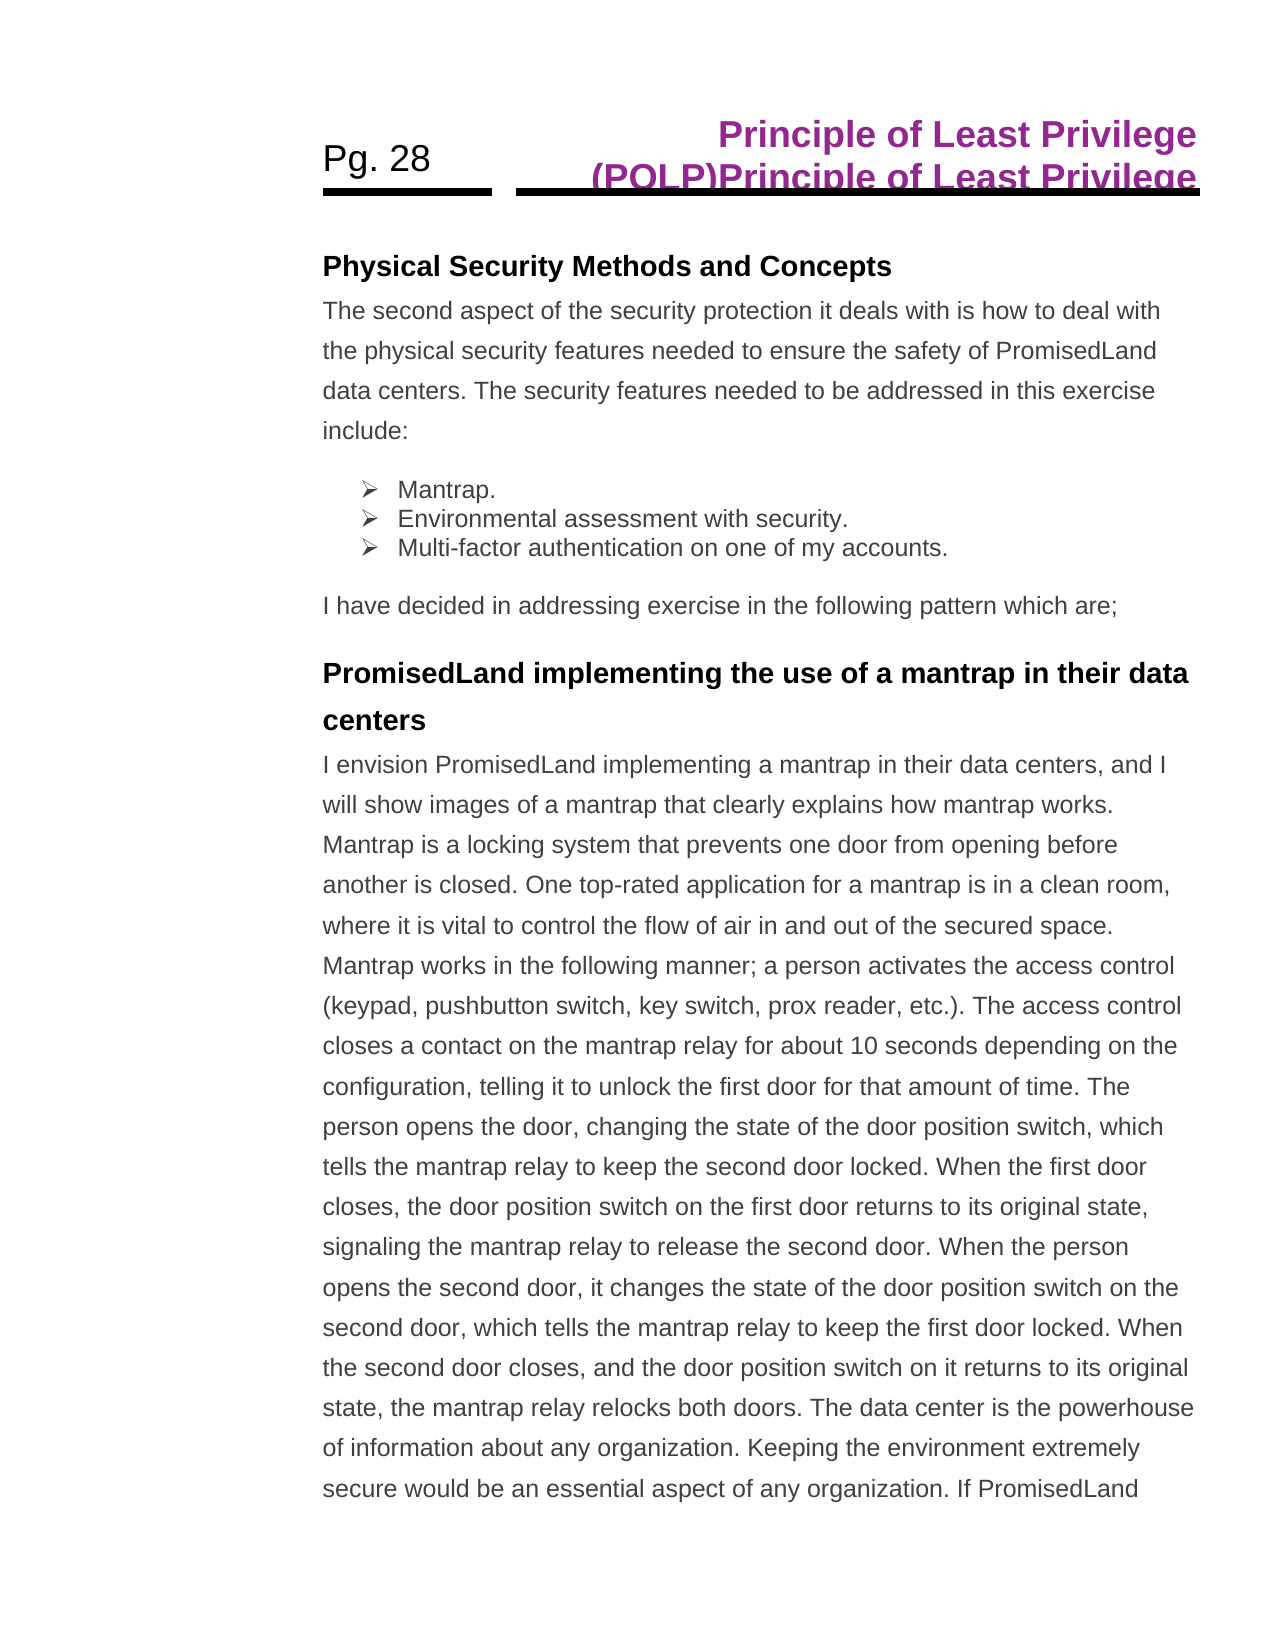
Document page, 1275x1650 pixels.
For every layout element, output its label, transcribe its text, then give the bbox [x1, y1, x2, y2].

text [322, 750, 1200, 1502]
list Multi-factor authentication on one of my accounts. [360, 533, 1200, 562]
subtitle PromisedLand implementing the use of a mantrap in their data centers [322, 656, 1200, 737]
text Physical Security Methods and Concepts [322, 249, 1200, 282]
list Environmental assessment with security. [360, 504, 1200, 533]
text The second aspect of the security protection it deals with is how to deal with the physical security features needed to ensure the safety of PromisedLand data centers. The security features needed to be addressed in this exercise include: [322, 296, 1200, 445]
text I have decided in addressing exercise in the following pattern which are; [322, 591, 1200, 620]
list Mantrap. [360, 475, 1200, 504]
